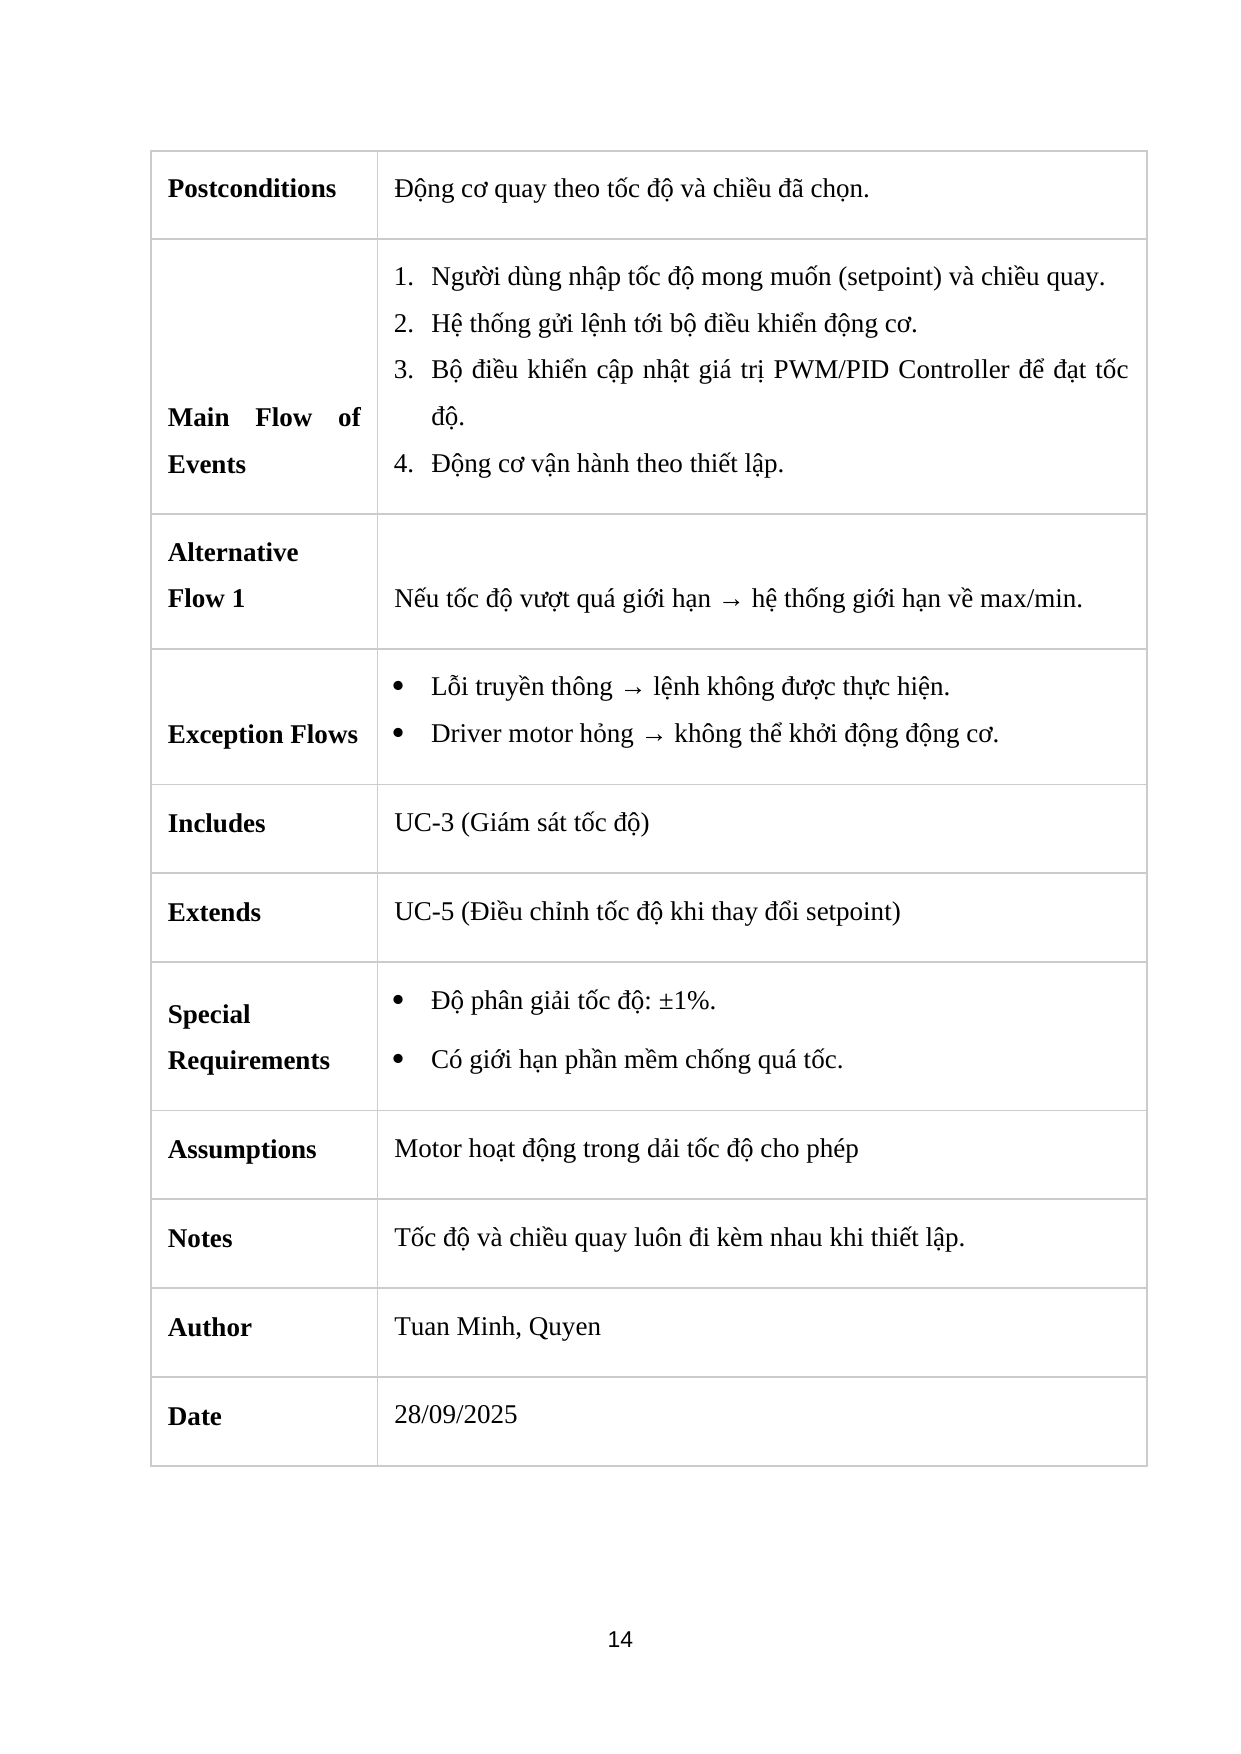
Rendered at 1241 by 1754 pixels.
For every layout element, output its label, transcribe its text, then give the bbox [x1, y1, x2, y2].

table_cell Assumptions [152, 1111, 377, 1198]
table_cell Extends [152, 874, 377, 961]
table_cell Author [152, 1289, 377, 1376]
table_cell Exception Flows [152, 650, 377, 783]
table_cell Notes [152, 1200, 377, 1287]
table_cell Lỗi truyền thông → lệnh không được thực hiện. Driver motor hỏng → không thể khởi động động cơ. [378, 650, 1146, 783]
table_cell Tốc độ và chiều quay luôn đi kèm nhau khi thiết lập. [378, 1200, 1146, 1287]
table_cell UC-5 (Điều chỉnh tốc độ khi thay đổi setpoint) [378, 874, 1146, 961]
table_cell Date [152, 1378, 377, 1465]
table_cell Người dùng nhập tốc độ mong muốn (setpoint) và chiều quay. Hệ thống gửi lệnh tới bộ điều khiển động cơ. Bộ điều khiển cập nhật giá trị PWM/PID Controller để đạt tốc độ. Động cơ vận hành theo thiết lập. [378, 240, 1146, 513]
table_cell Postconditions [152, 152, 377, 238]
table_cell 28/09/2025 [378, 1378, 1146, 1465]
table_cell Nếu tốc độ vượt quá giới hạn → hệ thống giới hạn về max/min. [378, 515, 1146, 648]
table_cell Main Flow of Events [152, 240, 377, 513]
table_cell Tuan Minh, Quyen [378, 1289, 1146, 1376]
table_cell Includes [152, 785, 377, 872]
table_cell Alternative Flow 1 [152, 515, 377, 648]
table_cell Motor hoạt động trong dải tốc độ cho phép [378, 1111, 1146, 1198]
table_cell Độ phân giải tốc độ: ±1%. Có giới hạn phần mềm chống quá tốc. [378, 963, 1146, 1109]
table_cell UC-3 (Giám sát tốc độ) [378, 785, 1146, 872]
table_cell Động cơ quay theo tốc độ và chiều đã chọn. [378, 152, 1146, 238]
table_cell Special Requirements [152, 963, 377, 1109]
